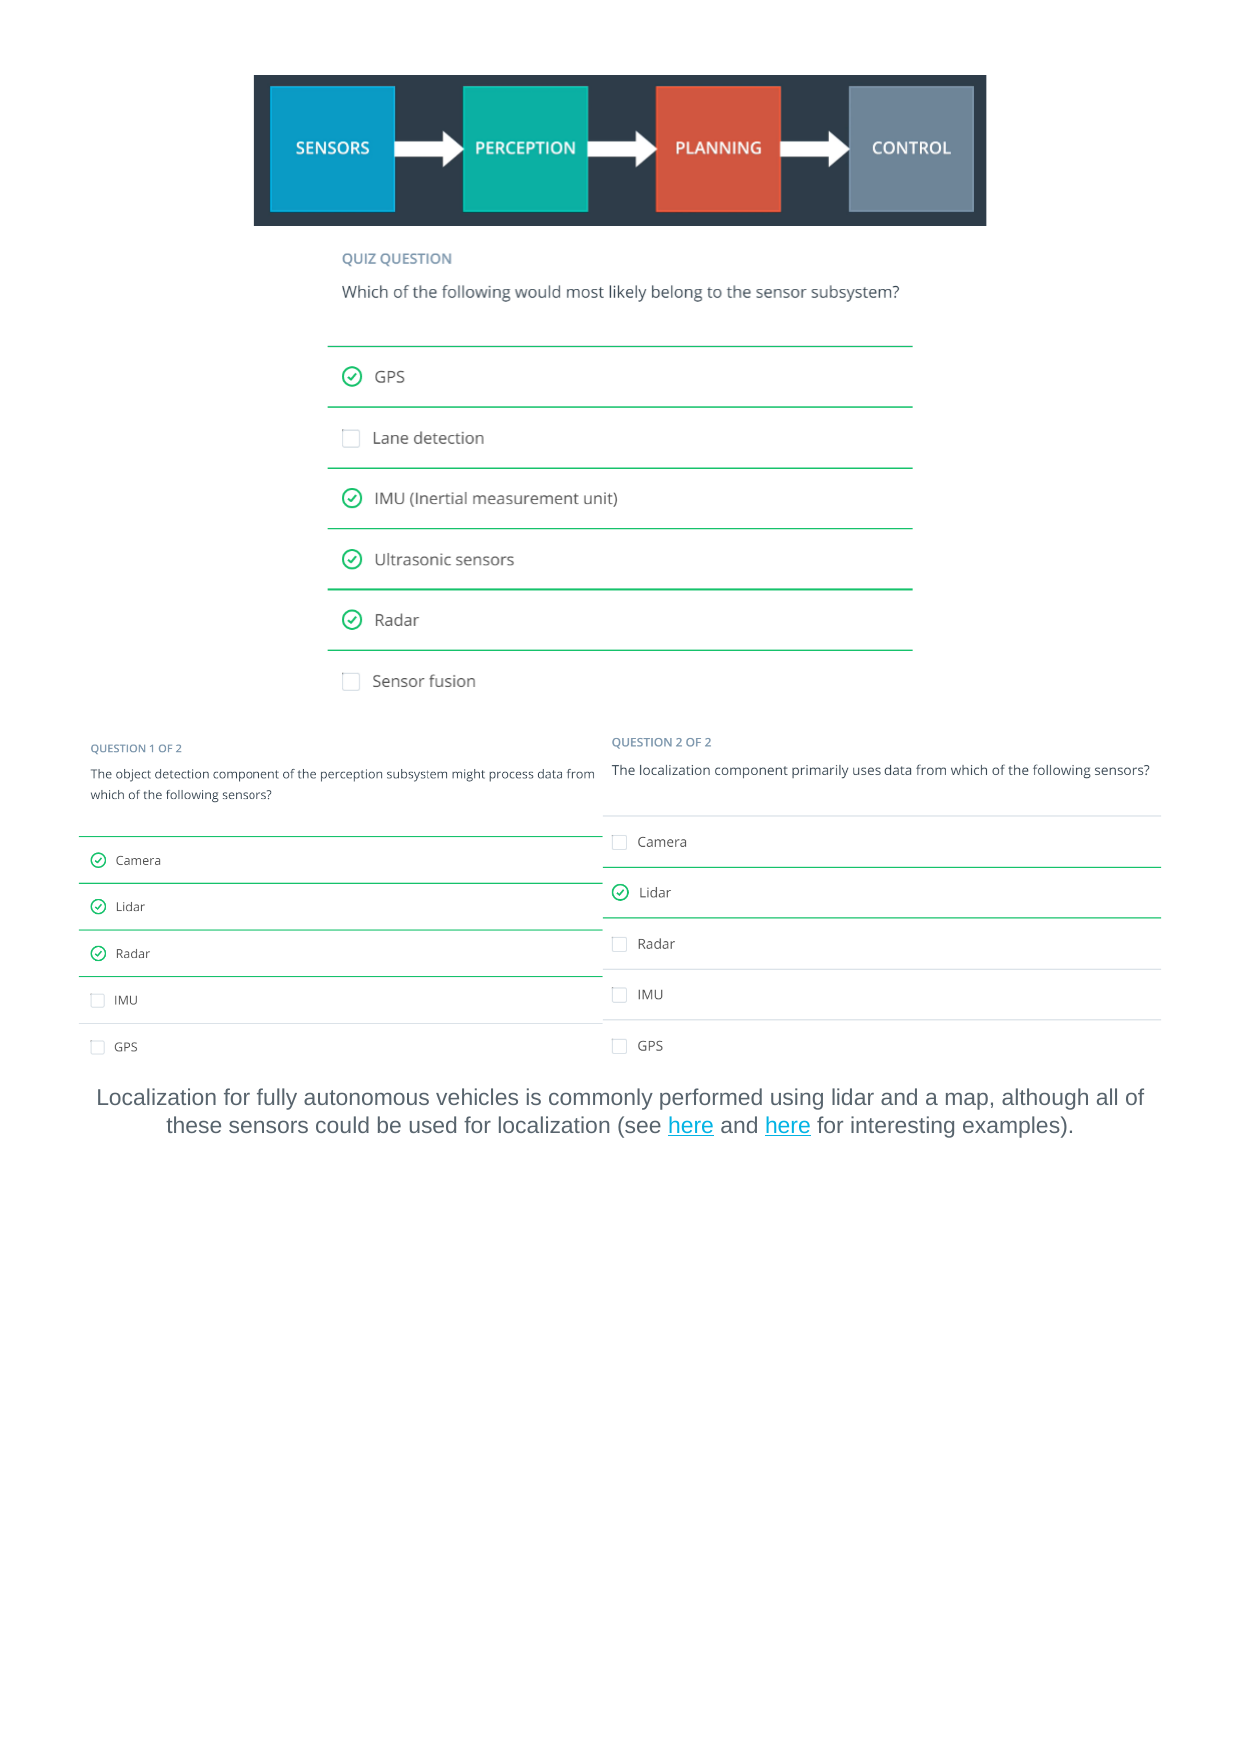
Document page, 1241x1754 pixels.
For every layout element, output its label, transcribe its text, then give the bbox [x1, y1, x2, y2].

picture [78, 726, 1162, 1065]
picture [253, 75, 987, 226]
picture [327, 245, 913, 708]
text Localization for fully autonomous vehicles is commonly performed using lidar and a map, although all of these sensors could be used for localization (see here and here for interesting examples). [75, 1084, 1165, 1138]
